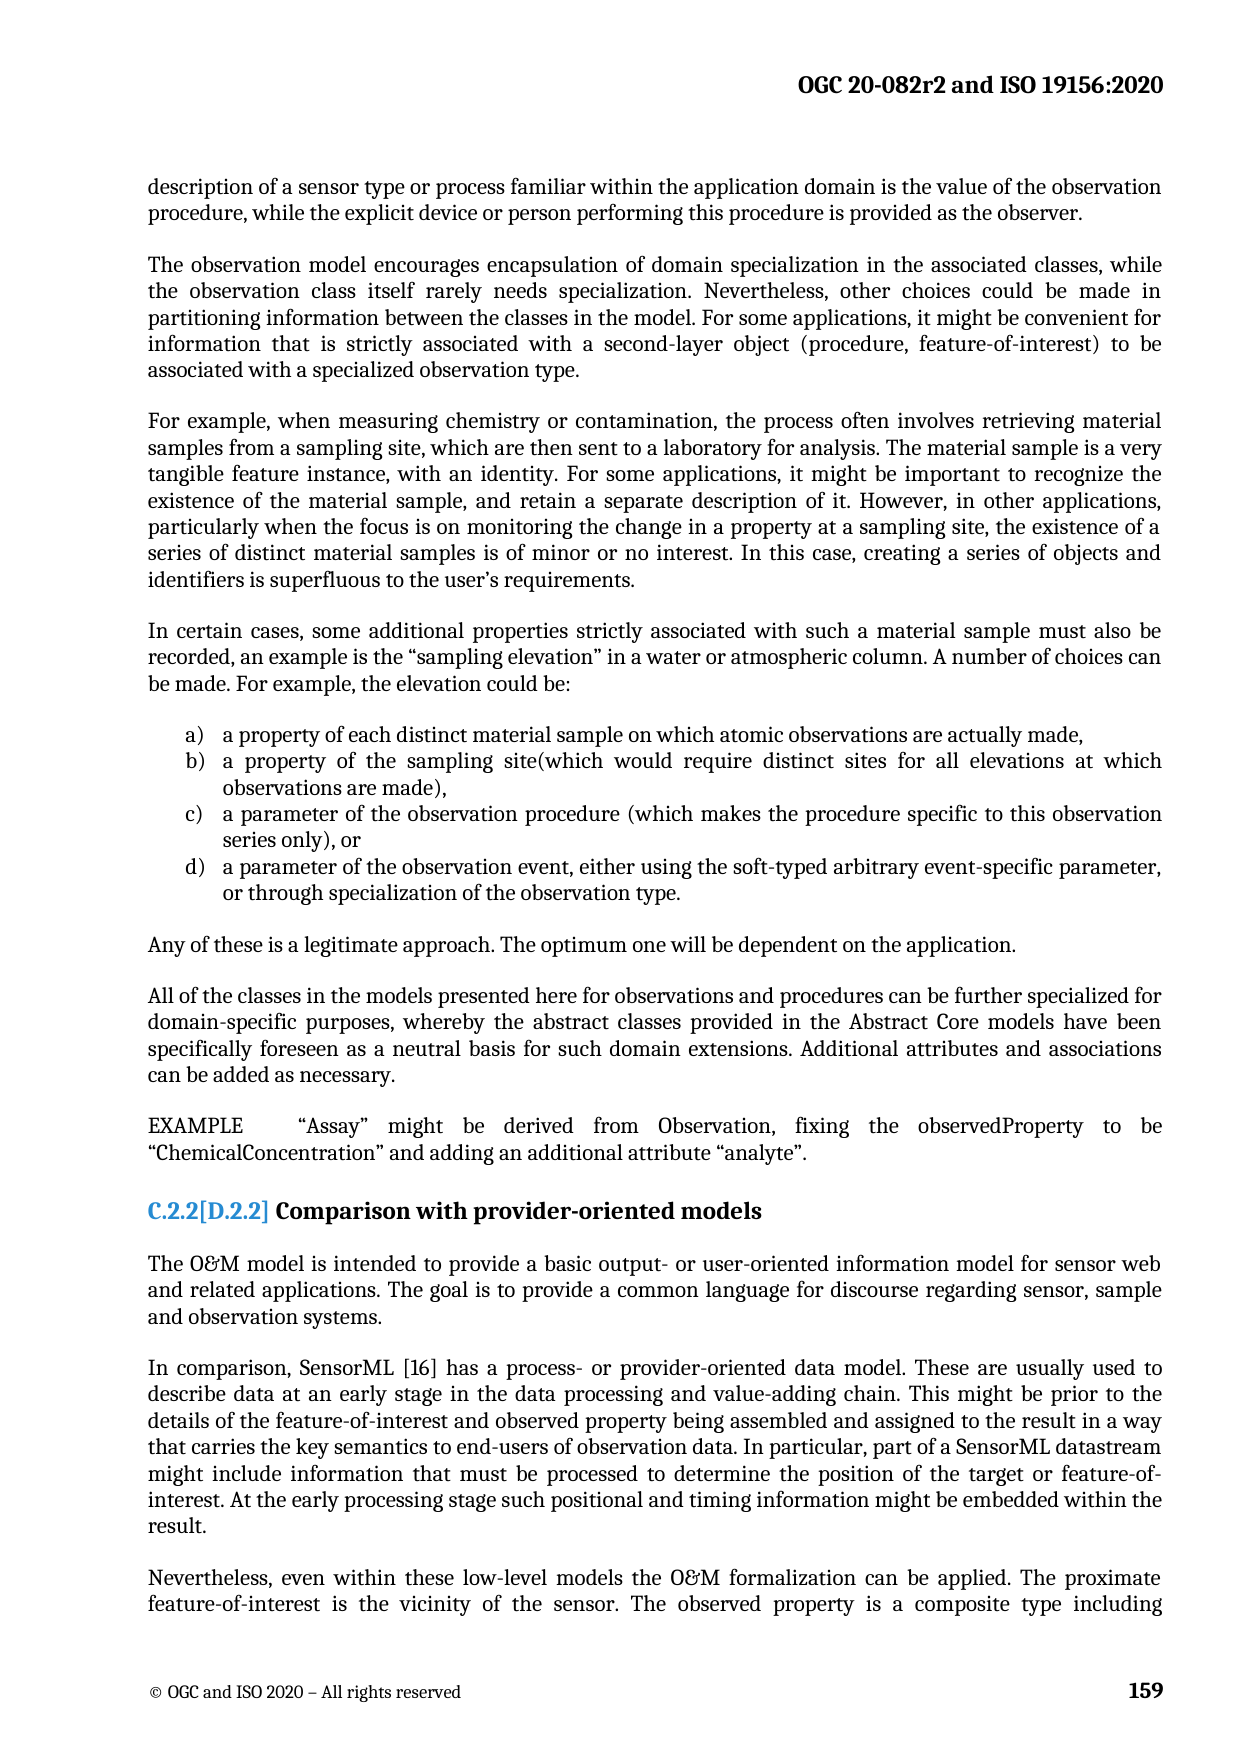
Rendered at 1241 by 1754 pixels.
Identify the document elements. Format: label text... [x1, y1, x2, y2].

list a property of the sampling site(which would require distinct sites for all elevations at which observations are made), [185, 748, 1163, 801]
text The observation model encourages encapsulation of domain specialization in the associated classes, while the observation class itself rarely needs specialization. Nevertheless, other choices could be made in partitioning information between the classes in the model. For some applications, it might be convenient for information that is strictly associated with a second-layer object (procedure, feature-of-interest) to be associated with a specialized observation type. [148, 252, 1163, 383]
text EXAMPLE “Assay” might be derived from Observation, fixing the observedProperty to be “ChemicalConcentration” and adding an additional attribute “analyte”. [148, 1113, 1163, 1166]
list a property of each distinct material sample on which atomic observations are actually made, [185, 722, 1163, 748]
text In certain cases, some additional properties strictly associated with such a material sample must also be recorded, an example is the “sampling elevation” in a water or atmospheric column. A number of choices can be made. For example, the elevation could be: [148, 618, 1163, 697]
text All of the classes in the models presented here for observations and procedures can be further specialized for domain-specific purposes, whereby the abstract classes provided in the Abstract Core models have been specifically foreseen as a neutral basis for such domain extensions. Additional attributes and associations can be added as necessary. [148, 983, 1163, 1088]
text The O&M model is intended to provide a basic output- or user-oriented information model for sensor web and related applications. The goal is to provide a common language for discourse regarding sensor, sample and observation systems. [148, 1251, 1163, 1330]
list a parameter of the observation event, either using the soft-typed arbitrary event-specific parameter, or through specialization of the observation type. [185, 854, 1163, 906]
text In comparison, SensorML [16] has a process- or provider-oriented data model. These are usually used to describe data at an early stage in the data processing and value-adding chain. This might be prior to the details of the feature-of-interest and observed property being assembled and assigned to the result in a way that carries the key semantics to end-users of observation data. In particular, part of a SensorML datastream might include information that must be processed to determine the position of the target or feature-of-interest. At the early processing stage such positional and timing information might be embedded within the result. [148, 1355, 1163, 1539]
text For example, when measuring chemistry or contamination, the process often involves retrieving material samples from a sampling site, which are then sent to a laboratory for analysis. The material sample is a very tangible feature instance, with an identity. For some applications, it might be important to recognize the existence of the material sample, and retain a separate description of it. However, in other applications, particularly when the focus is on monitoring the change in a property at a sampling site, the existence of a series of distinct material samples is of minor or no interest. In this case, creating a series of objects and identifiers is superfluous to the user’s requirements. [148, 408, 1163, 593]
list a parameter of the observation procedure (which makes the procedure specific to this observation series only), or [185, 801, 1163, 854]
text Comparison with provider-oriented models [148, 1197, 1163, 1226]
text Any of these is a legitimate approach. The optimum one will be dependent on the application. [148, 931, 1163, 958]
